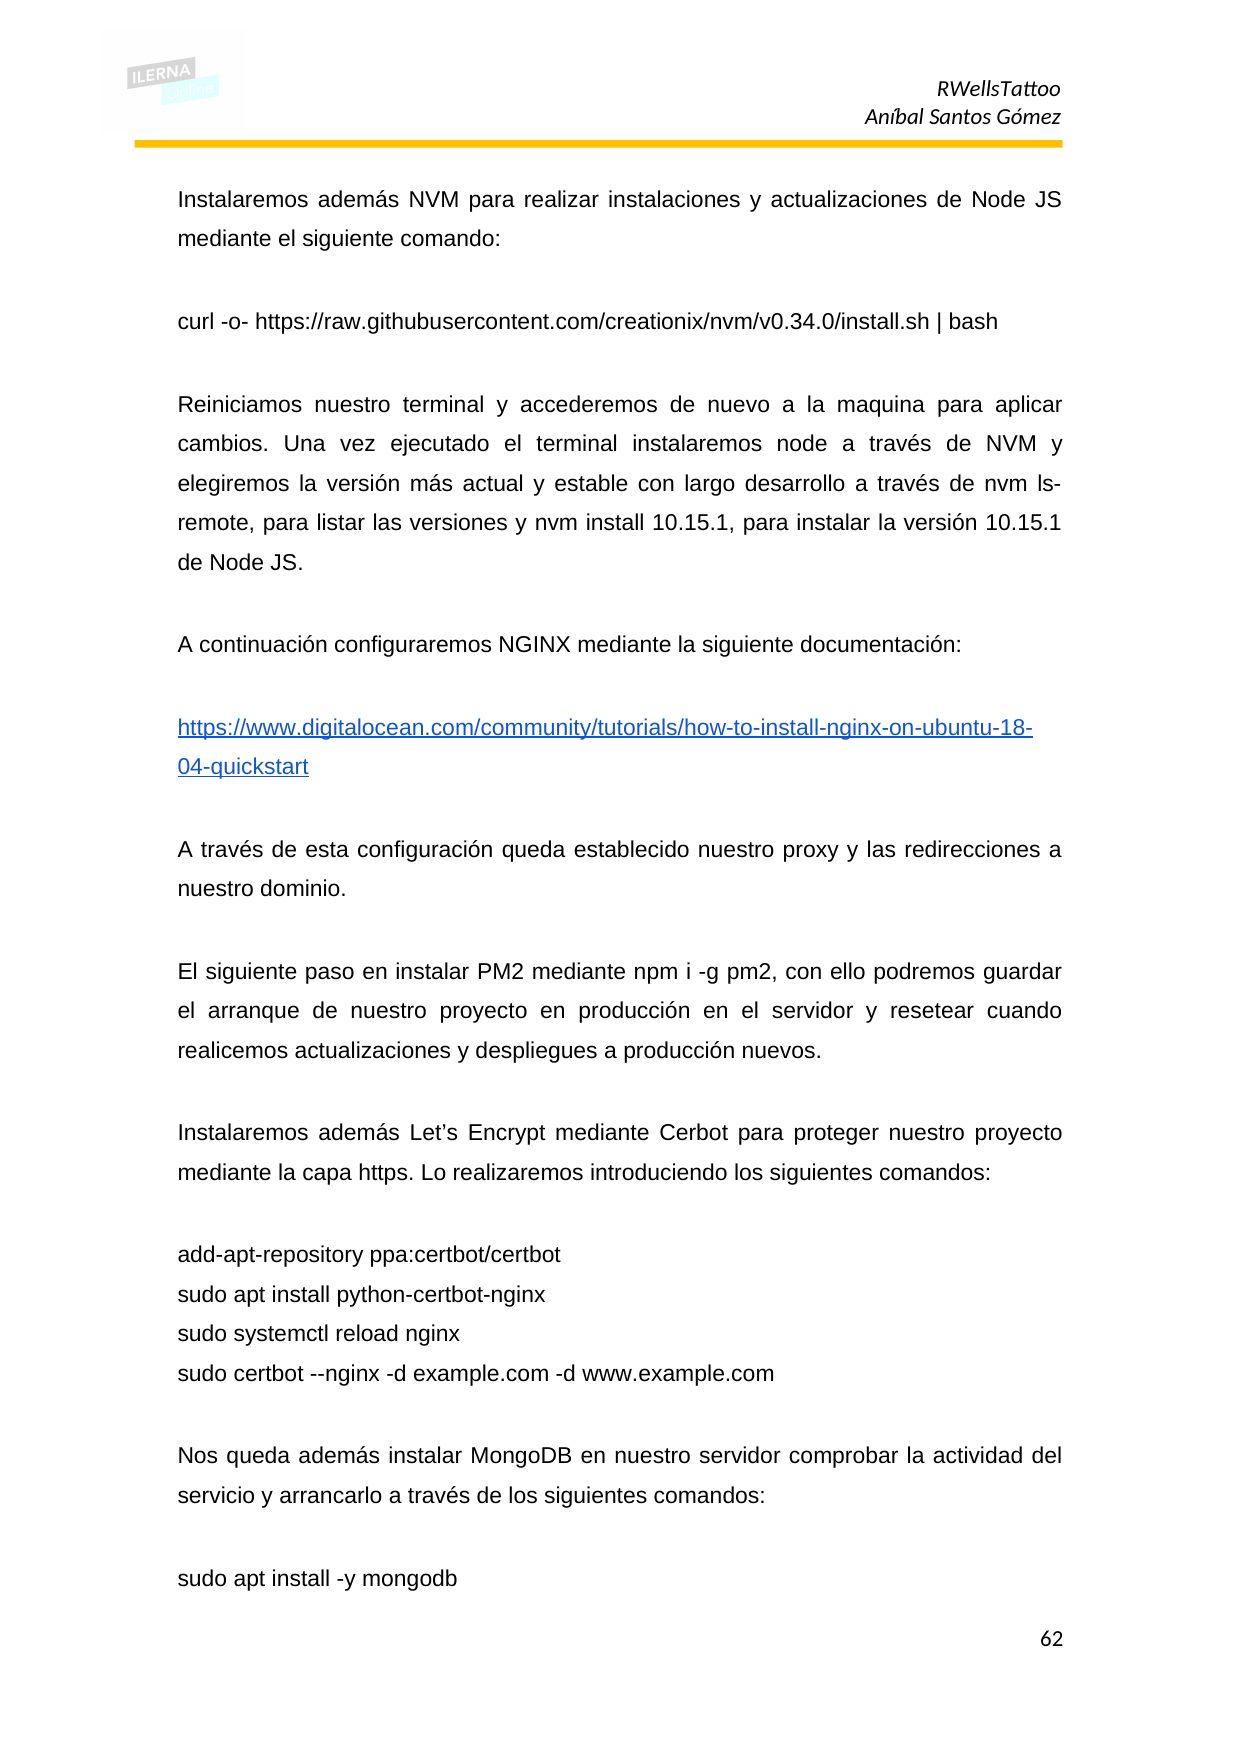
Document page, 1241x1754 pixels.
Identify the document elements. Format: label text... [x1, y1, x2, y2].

text curl -o- https://raw.githubusercontent.com/creationix/nvm/v0.34.0/install.sh | bash [177, 308, 1063, 334]
text add-apt-repository ppa:certbot/certbot [177, 1241, 1063, 1268]
text Nos queda además instalar MongoDB en nuestro servidor comprobar la actividad del servicio y arrancarlo a través de los siguientes comandos: [177, 1442, 1063, 1508]
text sudo systemctl reload nginx [177, 1320, 1063, 1347]
text https://www.digitalocean.com/community/tutorials/how-to-install-nginx-on-ubuntu-18-04-quickstart [177, 714, 1063, 779]
text A continuación configuraremos NGINX mediante la siguiente documentación: [177, 631, 1063, 657]
text sudo certbot --nginx -d example.com -d www.example.com [177, 1360, 1063, 1386]
text sudo apt install python-certbot-nginx [177, 1281, 1063, 1307]
text El siguiente paso en instalar PM2 mediante npm i -g pm2, con ello podremos guardar el arranque de nuestro proyecto en producción en el servidor y resetear cuando realicemos actualizaciones y despliegues a producción nuevos. [177, 958, 1063, 1063]
text A través de esta configuración queda establecido nuestro proxy y las redirecciones a nuestro dominio. [177, 836, 1063, 902]
text sudo apt install -y mongodb [177, 1564, 1063, 1591]
text Instalaremos además Let’s Encrypt mediante Cerbot para proteger nuestro proyecto mediante la capa https. Lo realizaremos introduciendo los siguientes comandos: [177, 1119, 1063, 1185]
text Instalaremos además NVM para realizar instalaciones y actualizaciones de Node JS mediante el siguiente comando: [177, 186, 1063, 252]
text Reiniciamos nuestro terminal y accederemos de nuevo a la maquina para aplicar cambios. Una vez ejecutado el terminal instalaremos node a través de NVM y elegiremos la versión más actual y estable con largo desarrollo a través de nvm ls-remote, para listar las versiones y nvm install 10.15.1, para instalar la versión 10.15.1 de Node JS. [177, 391, 1063, 575]
